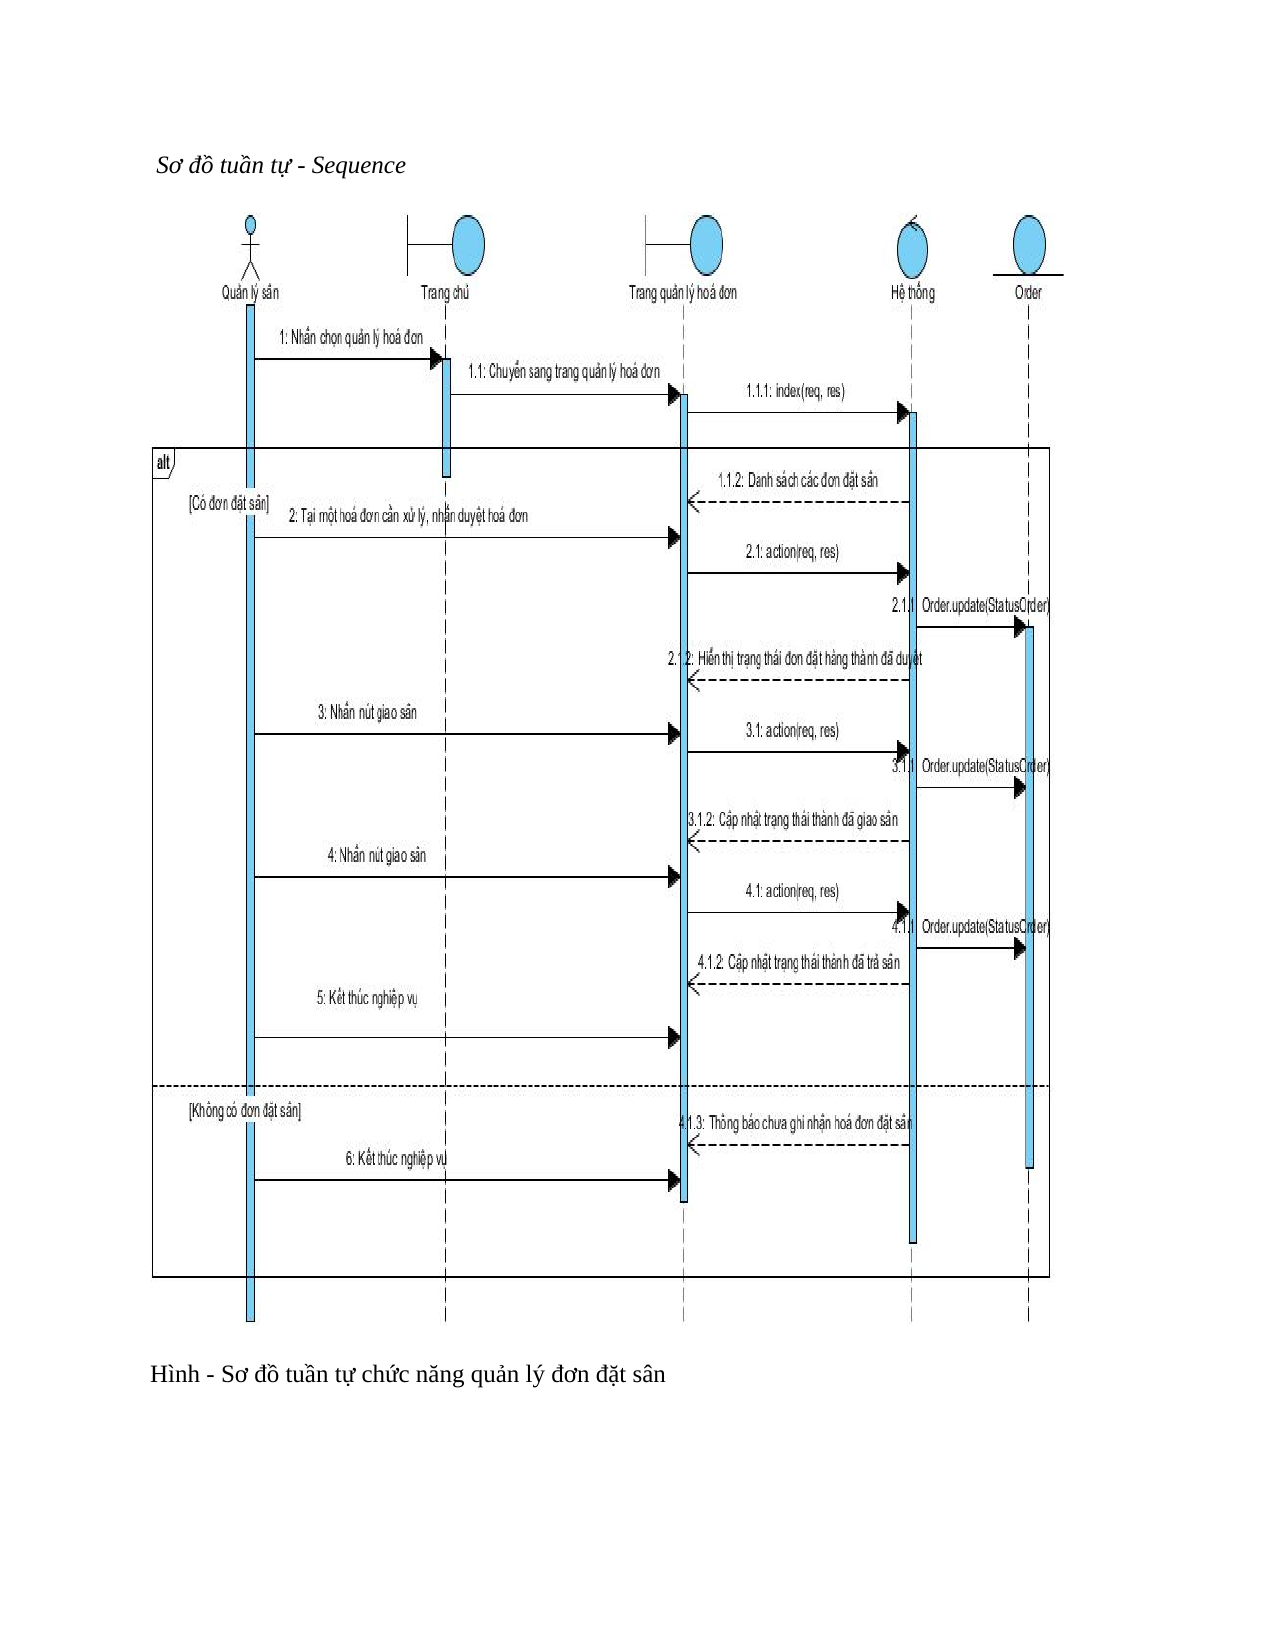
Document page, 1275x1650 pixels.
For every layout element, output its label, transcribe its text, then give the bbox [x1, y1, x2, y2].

text Hình - Sơ đồ tuần tự chức năng quản lý đơn đặt sân [150, 1359, 1125, 1388]
text Sơ đồ tuần tự - Sequence [150, 150, 1125, 179]
picture [150, 212, 1064, 1330]
